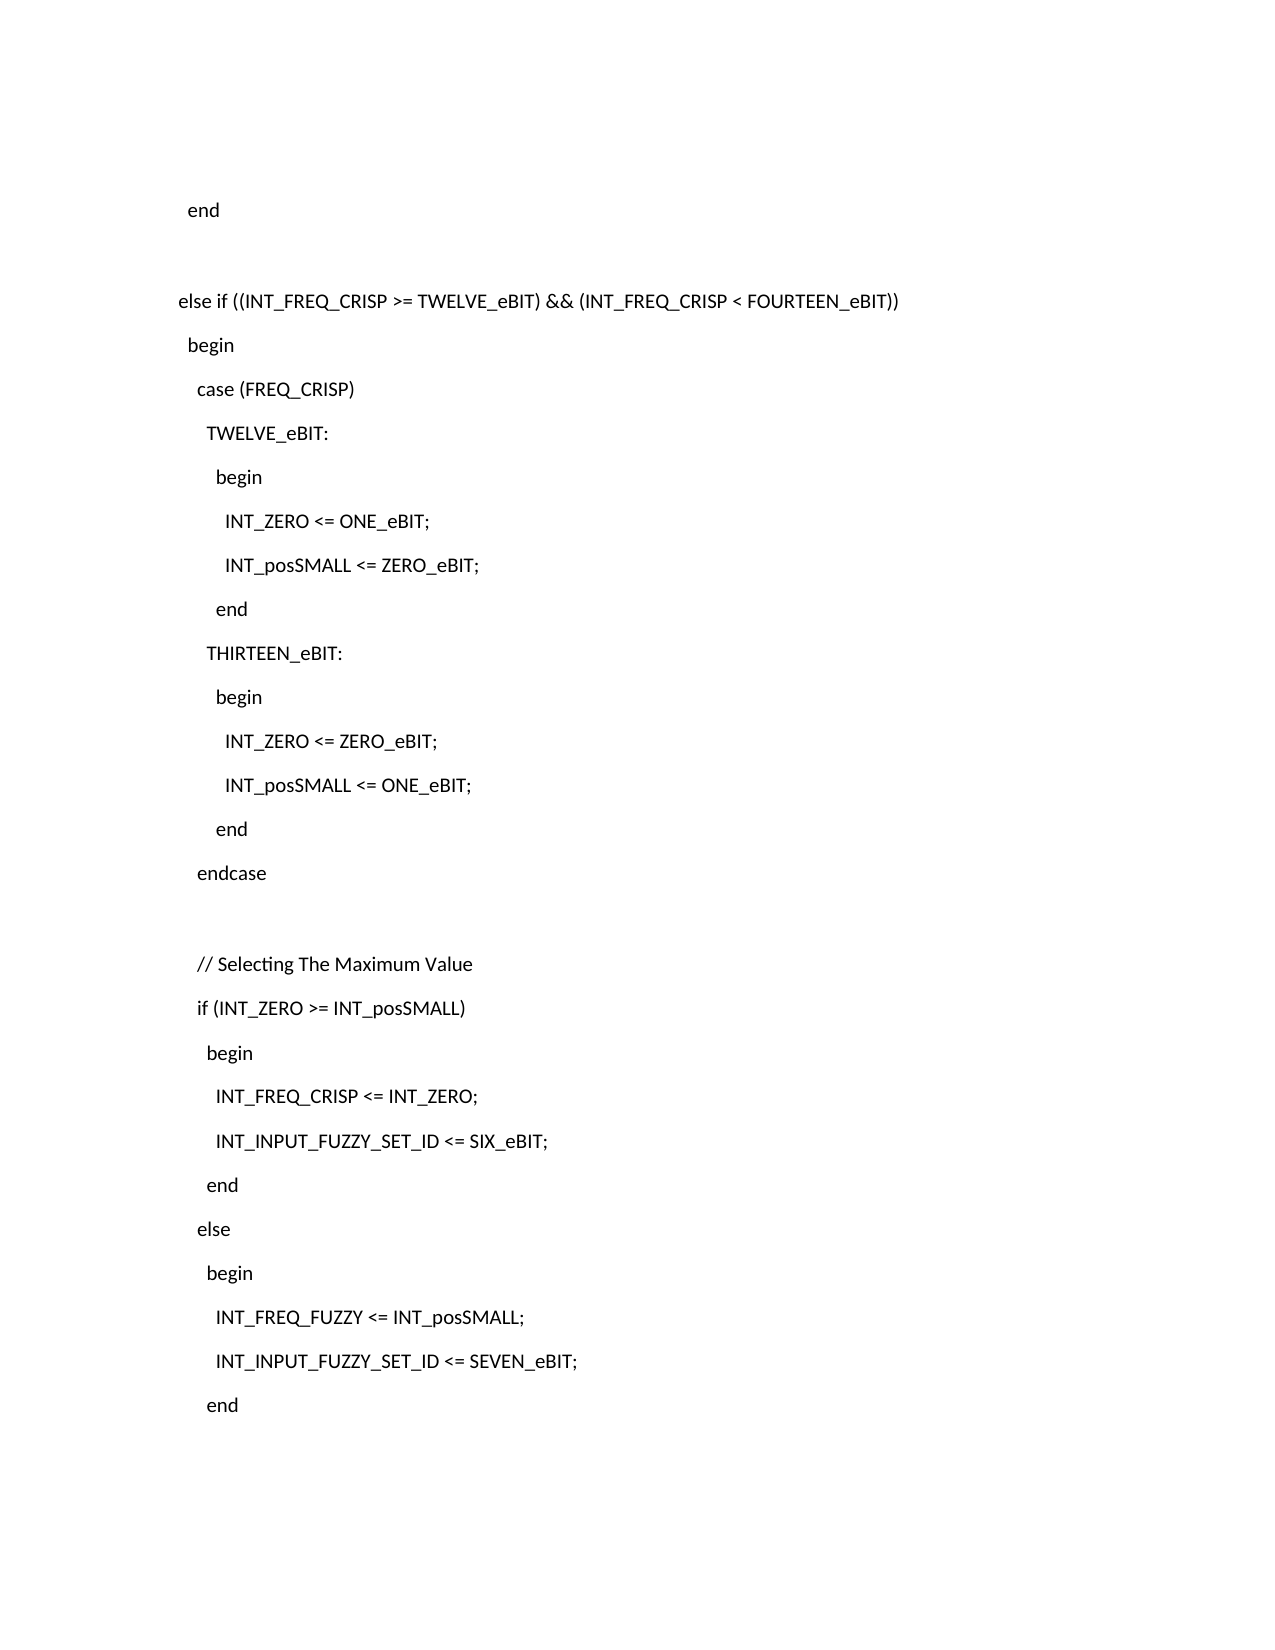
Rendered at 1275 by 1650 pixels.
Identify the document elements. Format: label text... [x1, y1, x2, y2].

text endcase [150, 861, 1125, 886]
text case (FREQ_CRISP) [150, 376, 1125, 401]
text else if ((INT_FREQ_CRISP >= TWELVE_eBIT) && (INT_FREQ_CRISP < FOURTEEN_eBIT)) [150, 288, 1125, 313]
text end [150, 197, 1125, 222]
text if (INT_ZERO >= INT_posSMALL) [150, 996, 1125, 1021]
text INT_ZERO <= ZERO_eBIT; [150, 728, 1125, 754]
text begin [150, 1260, 1125, 1285]
text TWELVE_eBIT: [150, 420, 1125, 445]
text INT_INPUT_FUZZY_SET_ID <= SEVEN_eBIT; [150, 1348, 1125, 1373]
text end [150, 1392, 1125, 1418]
text end [150, 1172, 1125, 1197]
text begin [150, 464, 1125, 489]
text INT_posSMALL <= ONE_eBIT; [150, 772, 1125, 798]
text INT_FREQ_FUZZY <= INT_posSMALL; [150, 1304, 1125, 1329]
text THIRTEEN_eBIT: [150, 640, 1125, 666]
text begin [150, 684, 1125, 710]
text INT_FREQ_CRISP <= INT_ZERO; [150, 1084, 1125, 1109]
text INT_INPUT_FUZZY_SET_ID <= SIX_eBIT; [150, 1128, 1125, 1153]
text else [150, 1216, 1125, 1241]
text // Selecting The Maximum Value [150, 952, 1125, 977]
text end [150, 817, 1125, 842]
text begin [150, 332, 1125, 357]
text INT_posSMALL <= ZERO_eBIT; [150, 552, 1125, 578]
text end [150, 596, 1125, 622]
text INT_ZERO <= ONE_eBIT; [150, 508, 1125, 533]
text begin [150, 1040, 1125, 1065]
